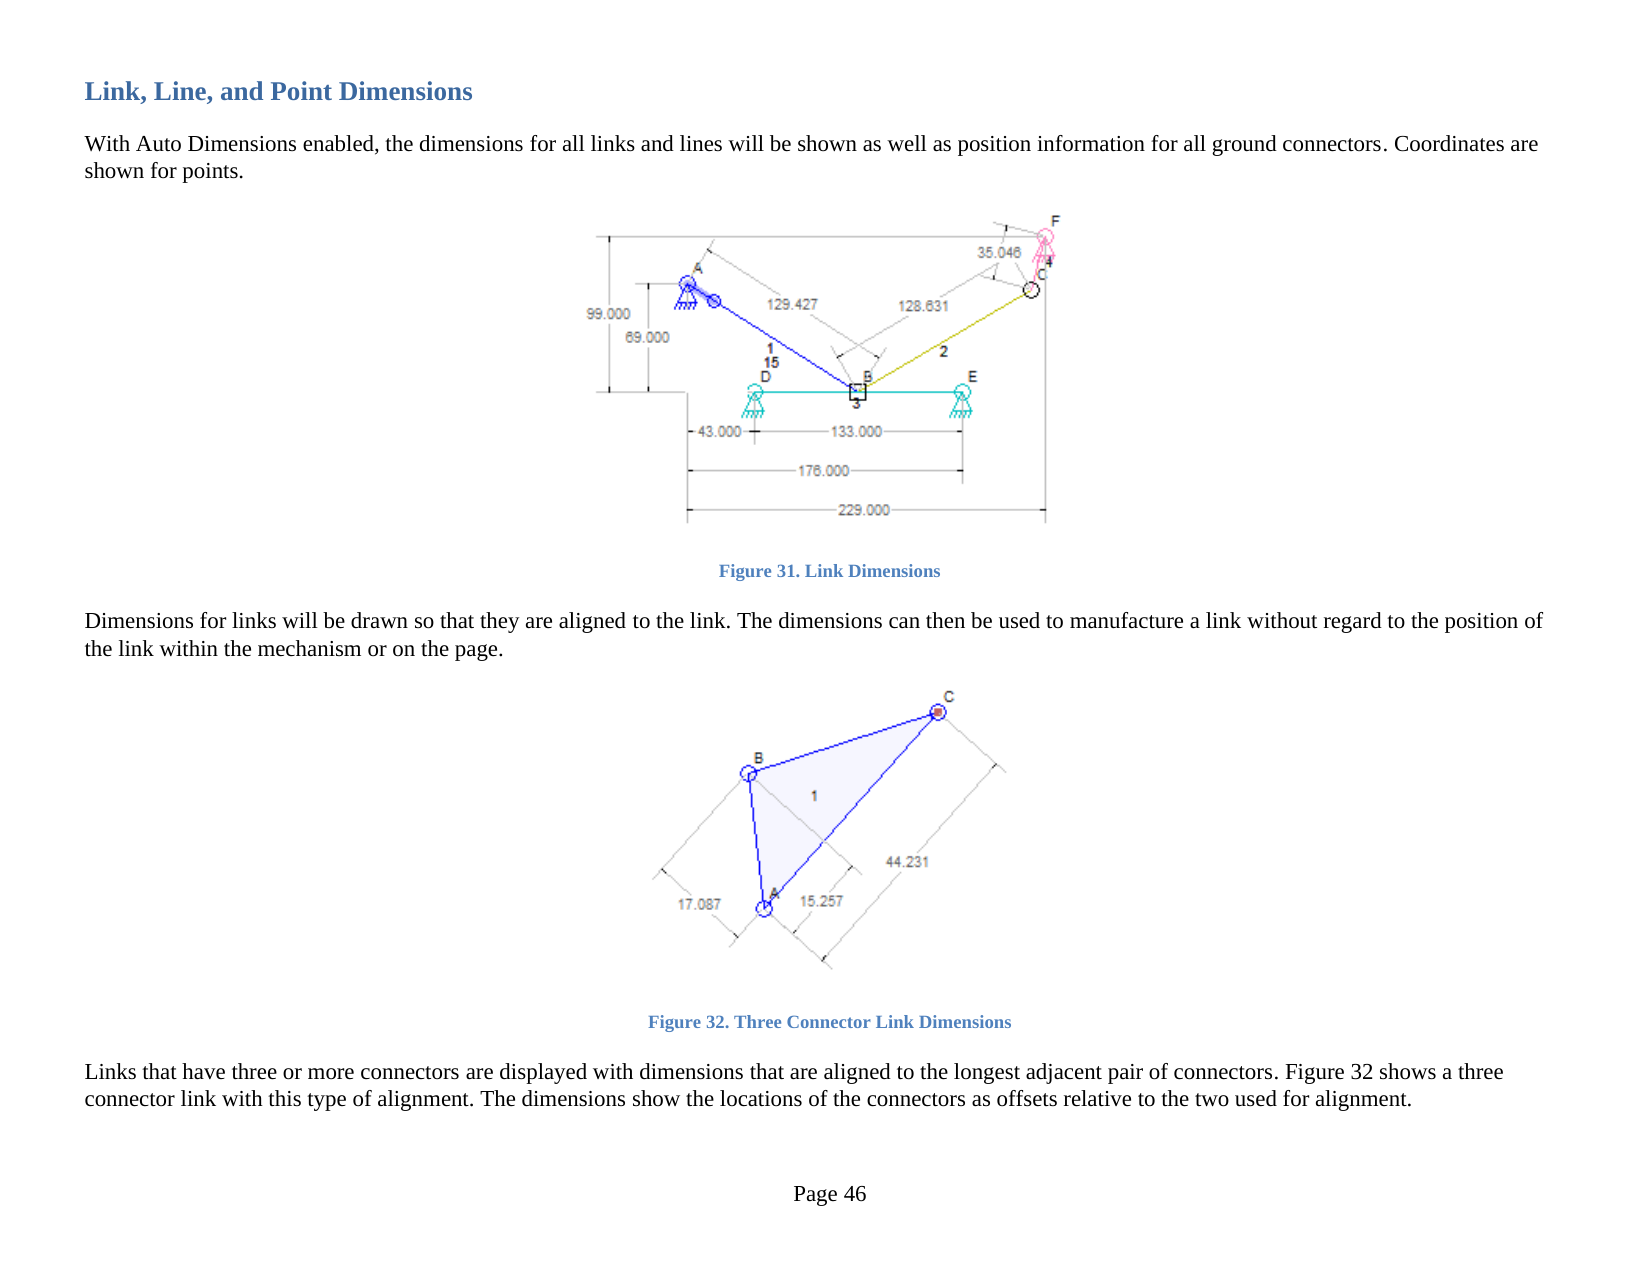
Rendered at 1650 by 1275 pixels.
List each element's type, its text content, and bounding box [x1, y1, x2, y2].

text Figure . Three Connector Link Dimensions [84, 1011, 1575, 1033]
picture [576, 197, 1084, 547]
text With Auto Dimensions enabled, the dimensions for all links and lines will be shown as well as position information for all ground connectors. Coordinates are shown for points. [84, 130, 1575, 184]
picture [629, 674, 1030, 998]
text Dimensions for links will be drawn so that they are aligned to the link. The dimensions can then be used to manufacture a link without regard to the position of the link within the mechanism or on the page. [84, 607, 1575, 661]
text Figure . Link Dimensions [84, 560, 1575, 582]
subtitle Link, Line, and Point Dimensions [84, 75, 1575, 106]
text Links that have three or more connectors are displayed with dimensions that are aligned to the longest adjacent pair of connectors. Figure 32 shows a three connector link with this type of alignment. The dimensions show the locations of the connectors as offsets relative to the two used for alignment. [84, 1058, 1575, 1112]
